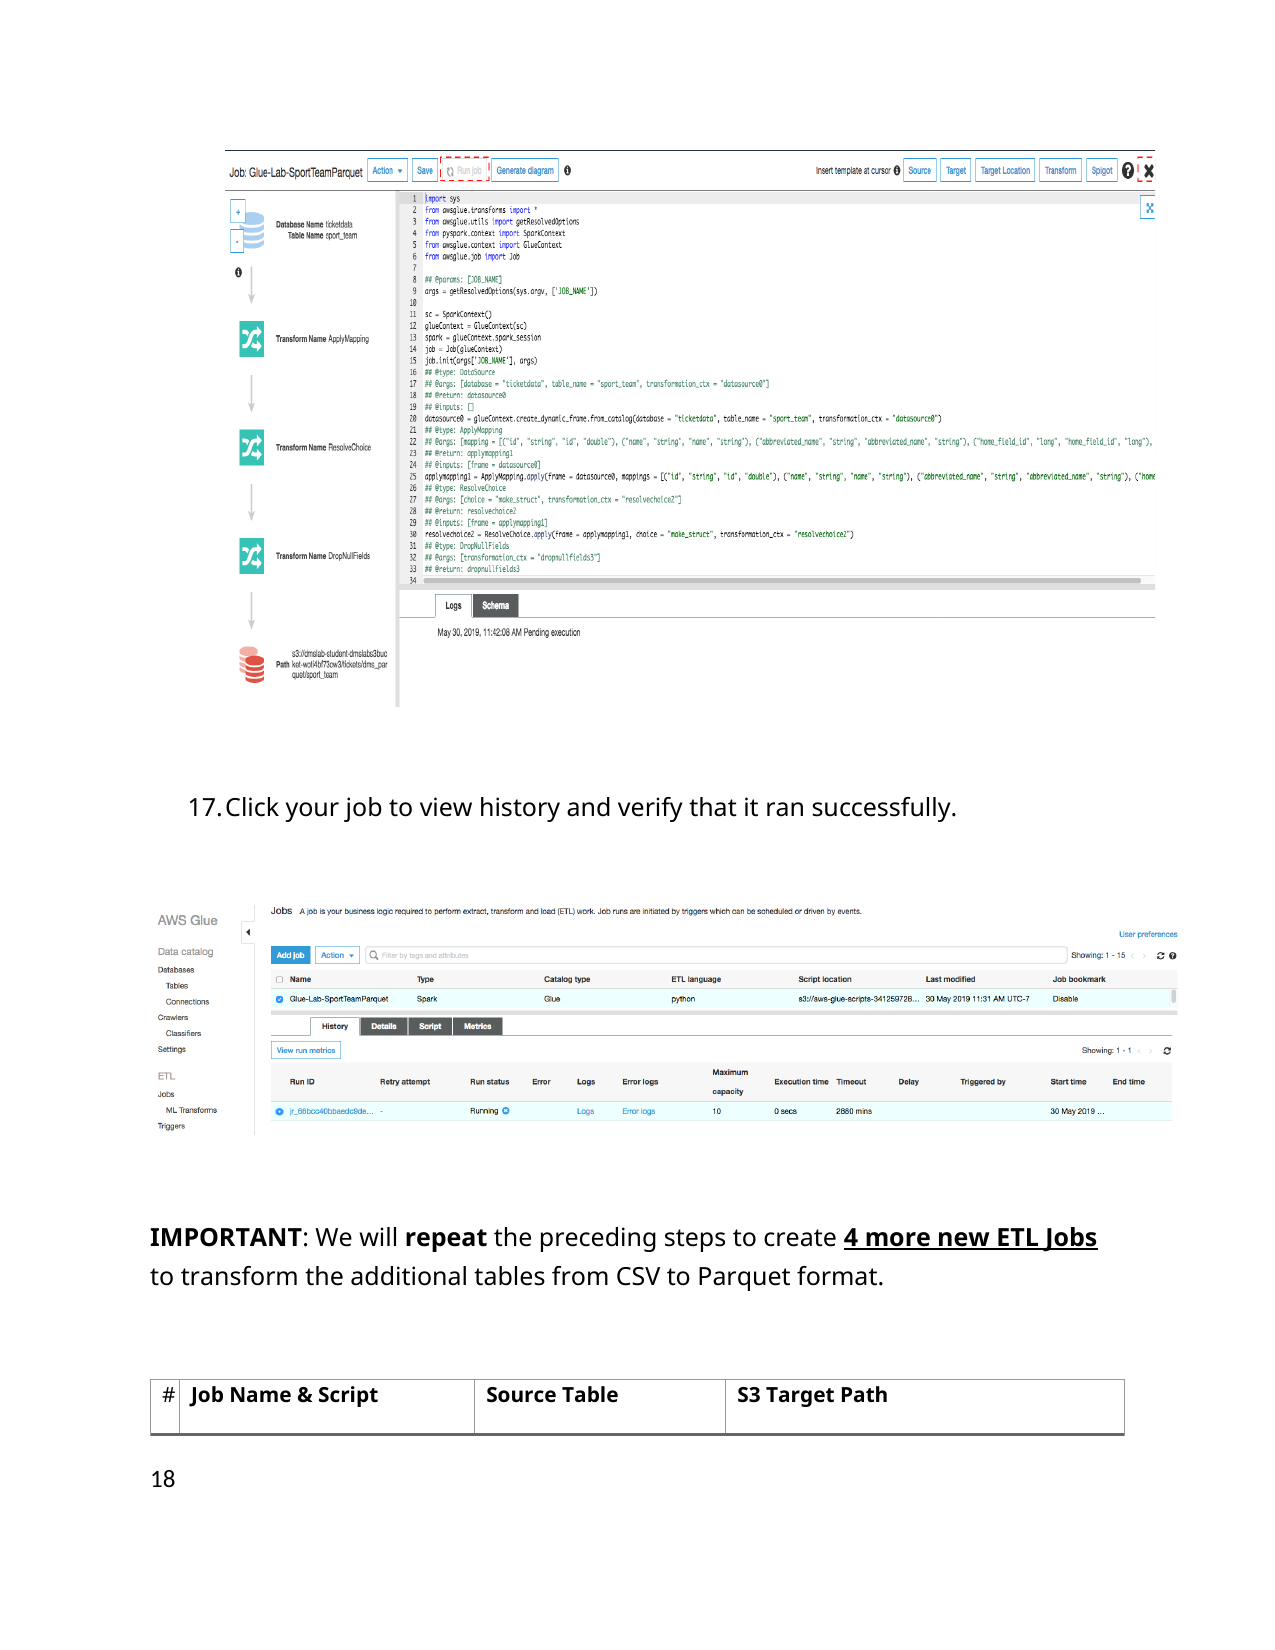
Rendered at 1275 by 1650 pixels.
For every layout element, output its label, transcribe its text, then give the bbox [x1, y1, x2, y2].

text IMPORTANT: We will repeat the preceding steps to create 4 more new ETL Jobs to transform the additional tables from CSV to Parquet format. [150, 1219, 1125, 1293]
picture [225, 150, 1156, 707]
table_header Source Table [475, 1380, 725, 1433]
table_header S3 Target Path [726, 1380, 1124, 1433]
picture [150, 905, 1187, 1135]
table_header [180, 1380, 474, 1433]
list Click your job to view history and verify that it ran successfully. [187, 790, 1125, 824]
table_header # [151, 1380, 179, 1433]
